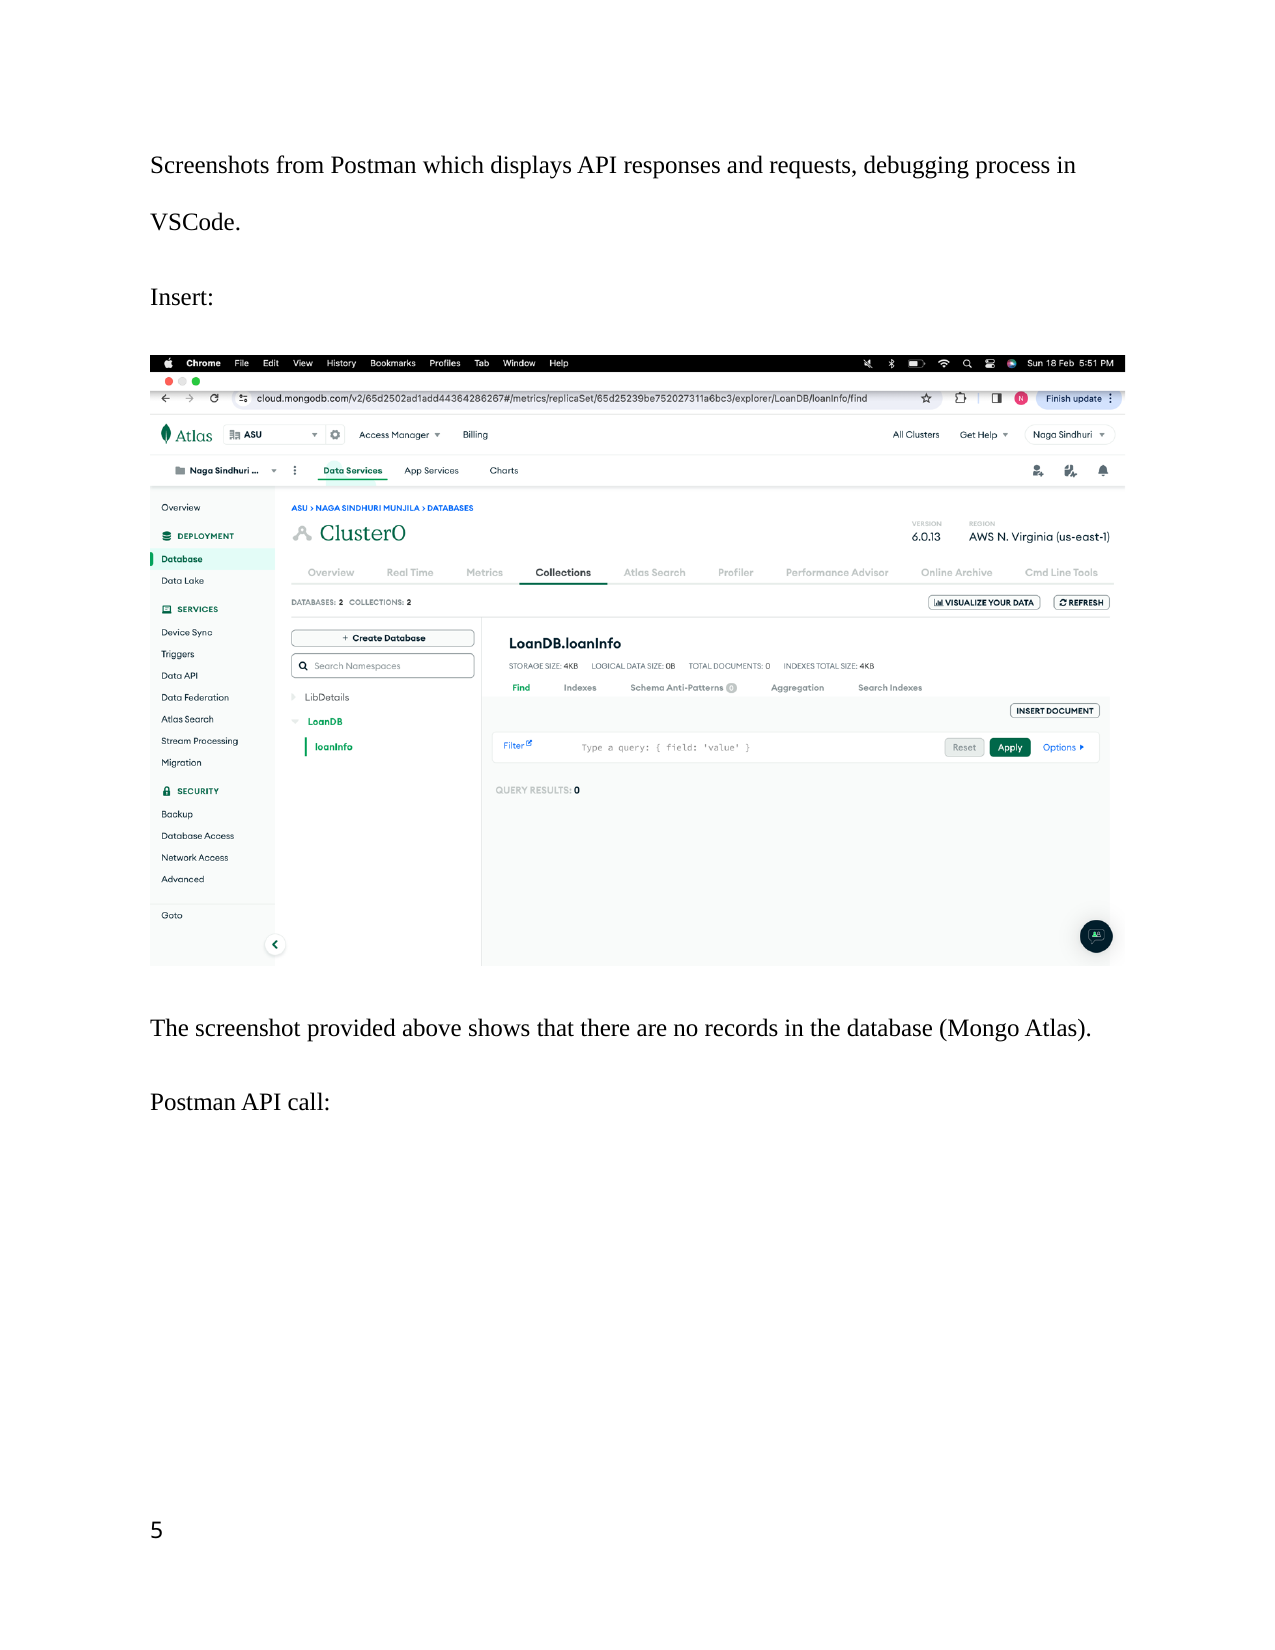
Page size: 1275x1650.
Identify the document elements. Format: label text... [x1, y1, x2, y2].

picture [150, 355, 1125, 966]
text The screenshot provided above shows that there are no records in the database (Mongo Atlas). [150, 1013, 1125, 1042]
text Postman API call: [150, 1087, 1125, 1116]
text Insert: [150, 282, 1125, 310]
text Screenshots from Postman which displays API responses and requests, debugging process in VSCode. [150, 150, 1125, 236]
